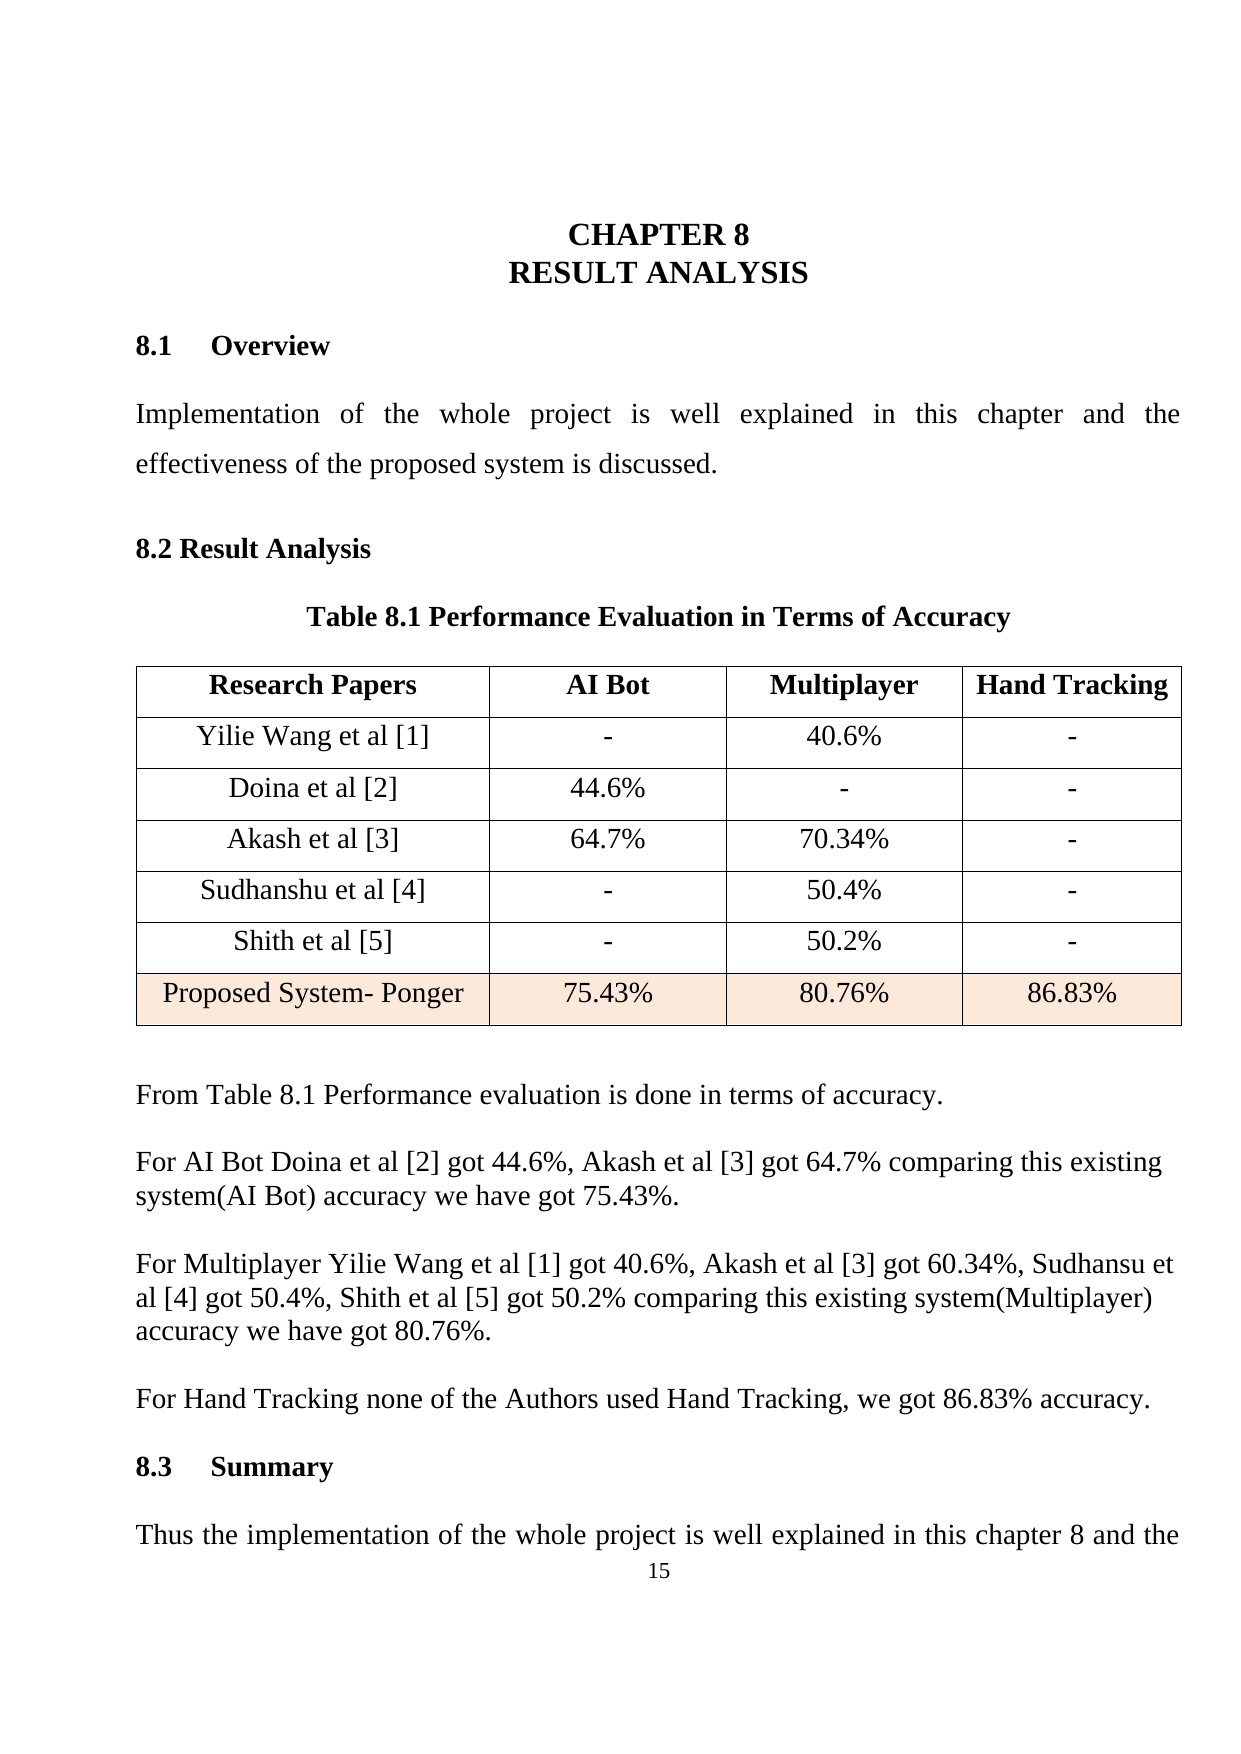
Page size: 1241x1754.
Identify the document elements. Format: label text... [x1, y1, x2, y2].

table_cell - [490, 872, 726, 922]
text Implementation of the whole project is well explained in this chapter and the effectiveness of the proposed system is discussed. [135, 396, 1182, 480]
table_header Hand Tracking [963, 667, 1181, 717]
text CHAPTER 8 [135, 215, 1182, 252]
table_cell 80.76% [727, 974, 962, 1024]
table_cell 44.6% [490, 769, 726, 819]
table_cell Shith et al [5] [137, 923, 489, 973]
table_cell 40.6% [727, 718, 962, 768]
table_cell - [490, 718, 726, 768]
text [135, 1517, 1182, 1551]
table_cell Sudhanshu et al [4] [137, 872, 489, 922]
table_cell - [963, 769, 1181, 819]
table_header Multiplayer [727, 667, 962, 717]
table_cell - [963, 923, 1181, 973]
table_cell 86.83% [963, 974, 1181, 1024]
text For Hand Tracking none of the Authors used Hand Tracking, we got 86.83% accuracy. [135, 1381, 1182, 1415]
table_cell - [963, 821, 1181, 871]
text 8.3 Summary [135, 1449, 1182, 1483]
text For AI Bot Doina et al [2] got 44.6%, Akash et al [3] got 64.7% comparing this existing system(AI Bot) accuracy we have got 75.43%. [135, 1144, 1182, 1212]
text From Table 8.1 Performance evaluation is done in terms of accuracy. [135, 1077, 1182, 1110]
table_cell Akash et al [3] [137, 821, 489, 871]
table_cell 64.7% [490, 821, 726, 871]
text For Multiplayer Yilie Wang et al [1] got 40.6%, Akash et al [3] got 60.34%, Sudhansu et al [4] got 50.4%, Shith et al [5] got 50.2% comparing this existing system(Multiplayer) accuracy we have got 80.76%. [135, 1246, 1182, 1347]
table_cell 50.2% [727, 923, 962, 973]
table_cell - [727, 769, 962, 819]
table_cell 70.34% [727, 821, 962, 871]
text 8.1 Overview [135, 328, 1182, 362]
table_cell - [490, 923, 726, 973]
table_cell Yilie Wang et al [1] [137, 718, 489, 768]
text 8.2 Result Analysis [135, 531, 1182, 564]
text RESULT ANALYSIS [135, 253, 1182, 290]
table_cell 75.43% [490, 974, 726, 1024]
table_header AI Bot [490, 667, 726, 717]
table_cell Proposed System- Ponger [137, 974, 489, 1024]
table_cell Doina et al [2] [137, 769, 489, 819]
table_cell - [963, 718, 1181, 768]
table_cell 50.4% [727, 872, 962, 922]
table_cell - [963, 872, 1181, 922]
table_header Research Papers [137, 667, 489, 717]
text Table 8.1 Performance Evaluation in Terms of Accuracy [135, 599, 1182, 632]
